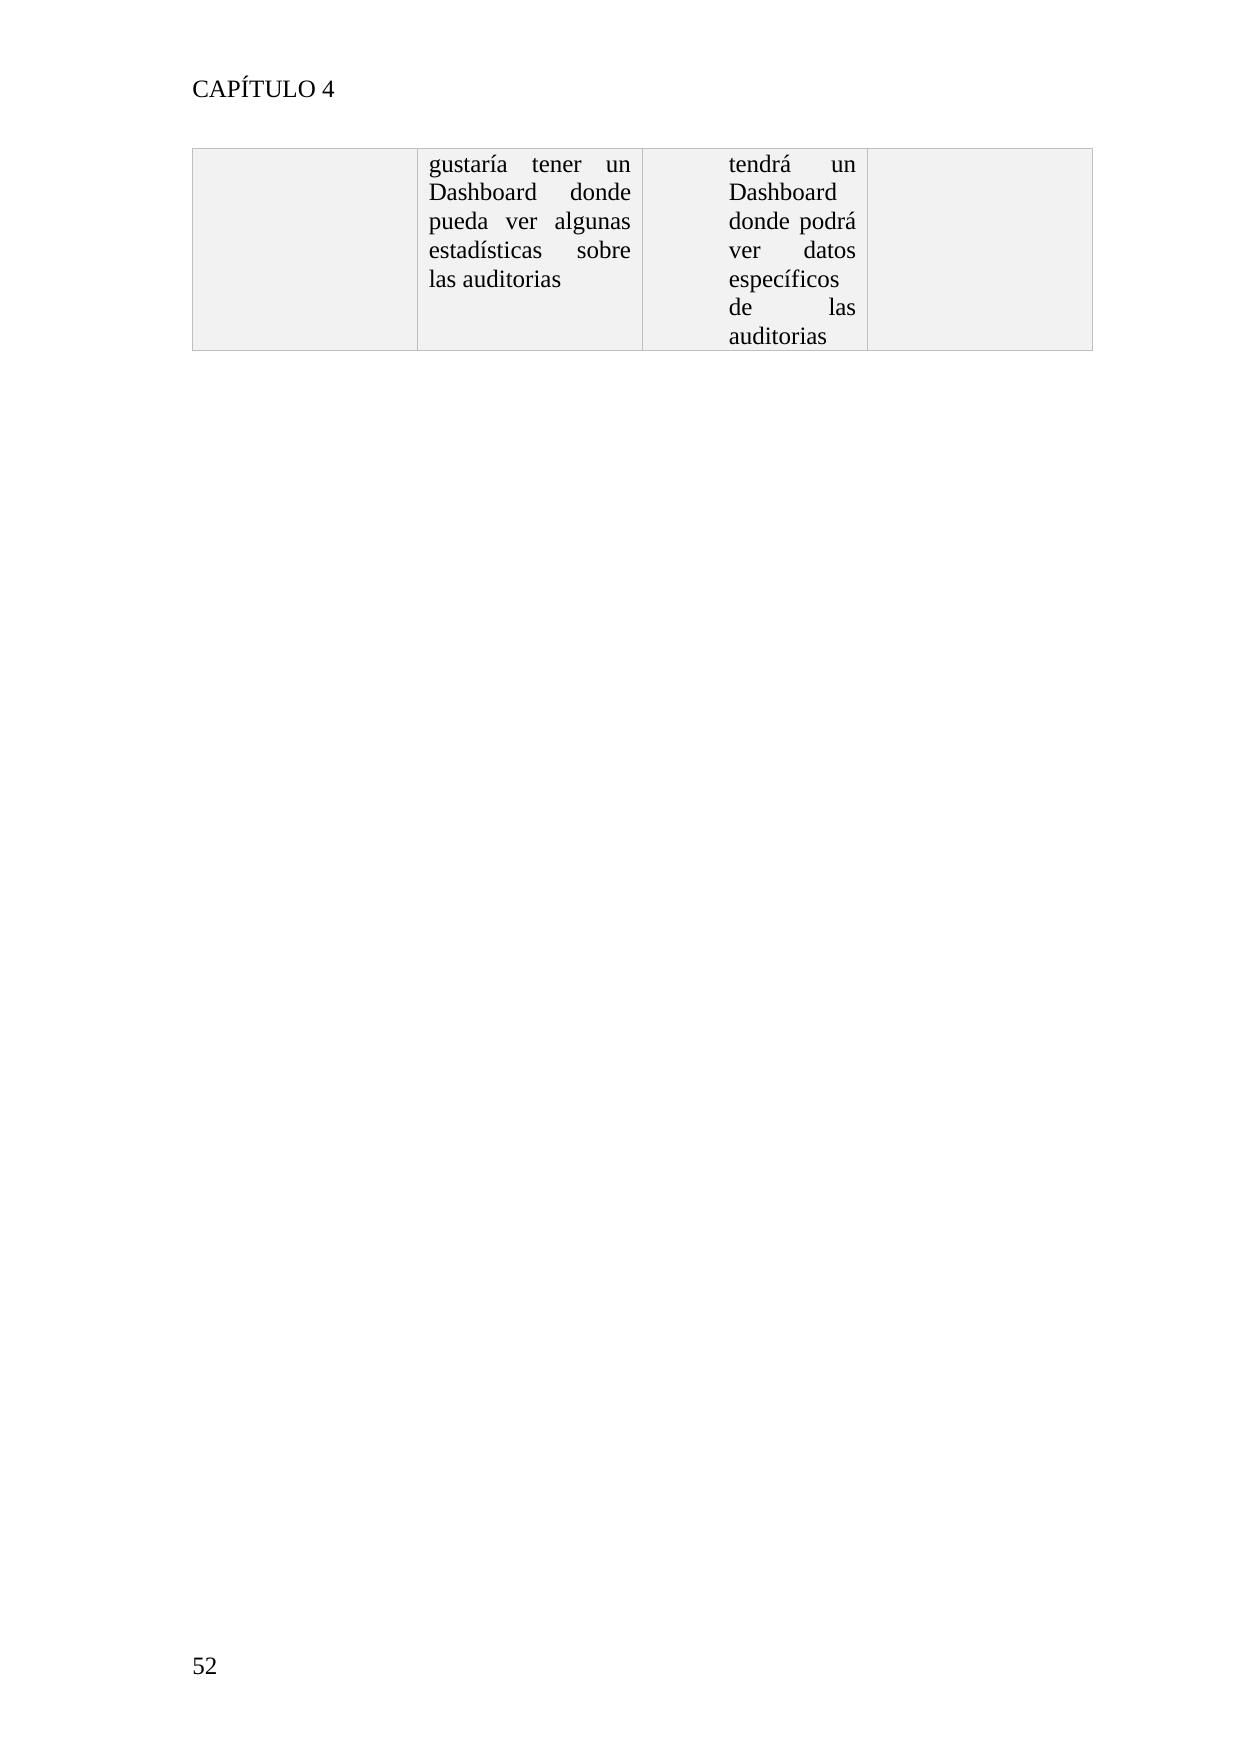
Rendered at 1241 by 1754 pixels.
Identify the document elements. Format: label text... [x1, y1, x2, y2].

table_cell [418, 149, 642, 350]
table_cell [643, 149, 867, 350]
table_cell HU0008 [193, 149, 417, 350]
table_cell Media [868, 149, 1092, 350]
